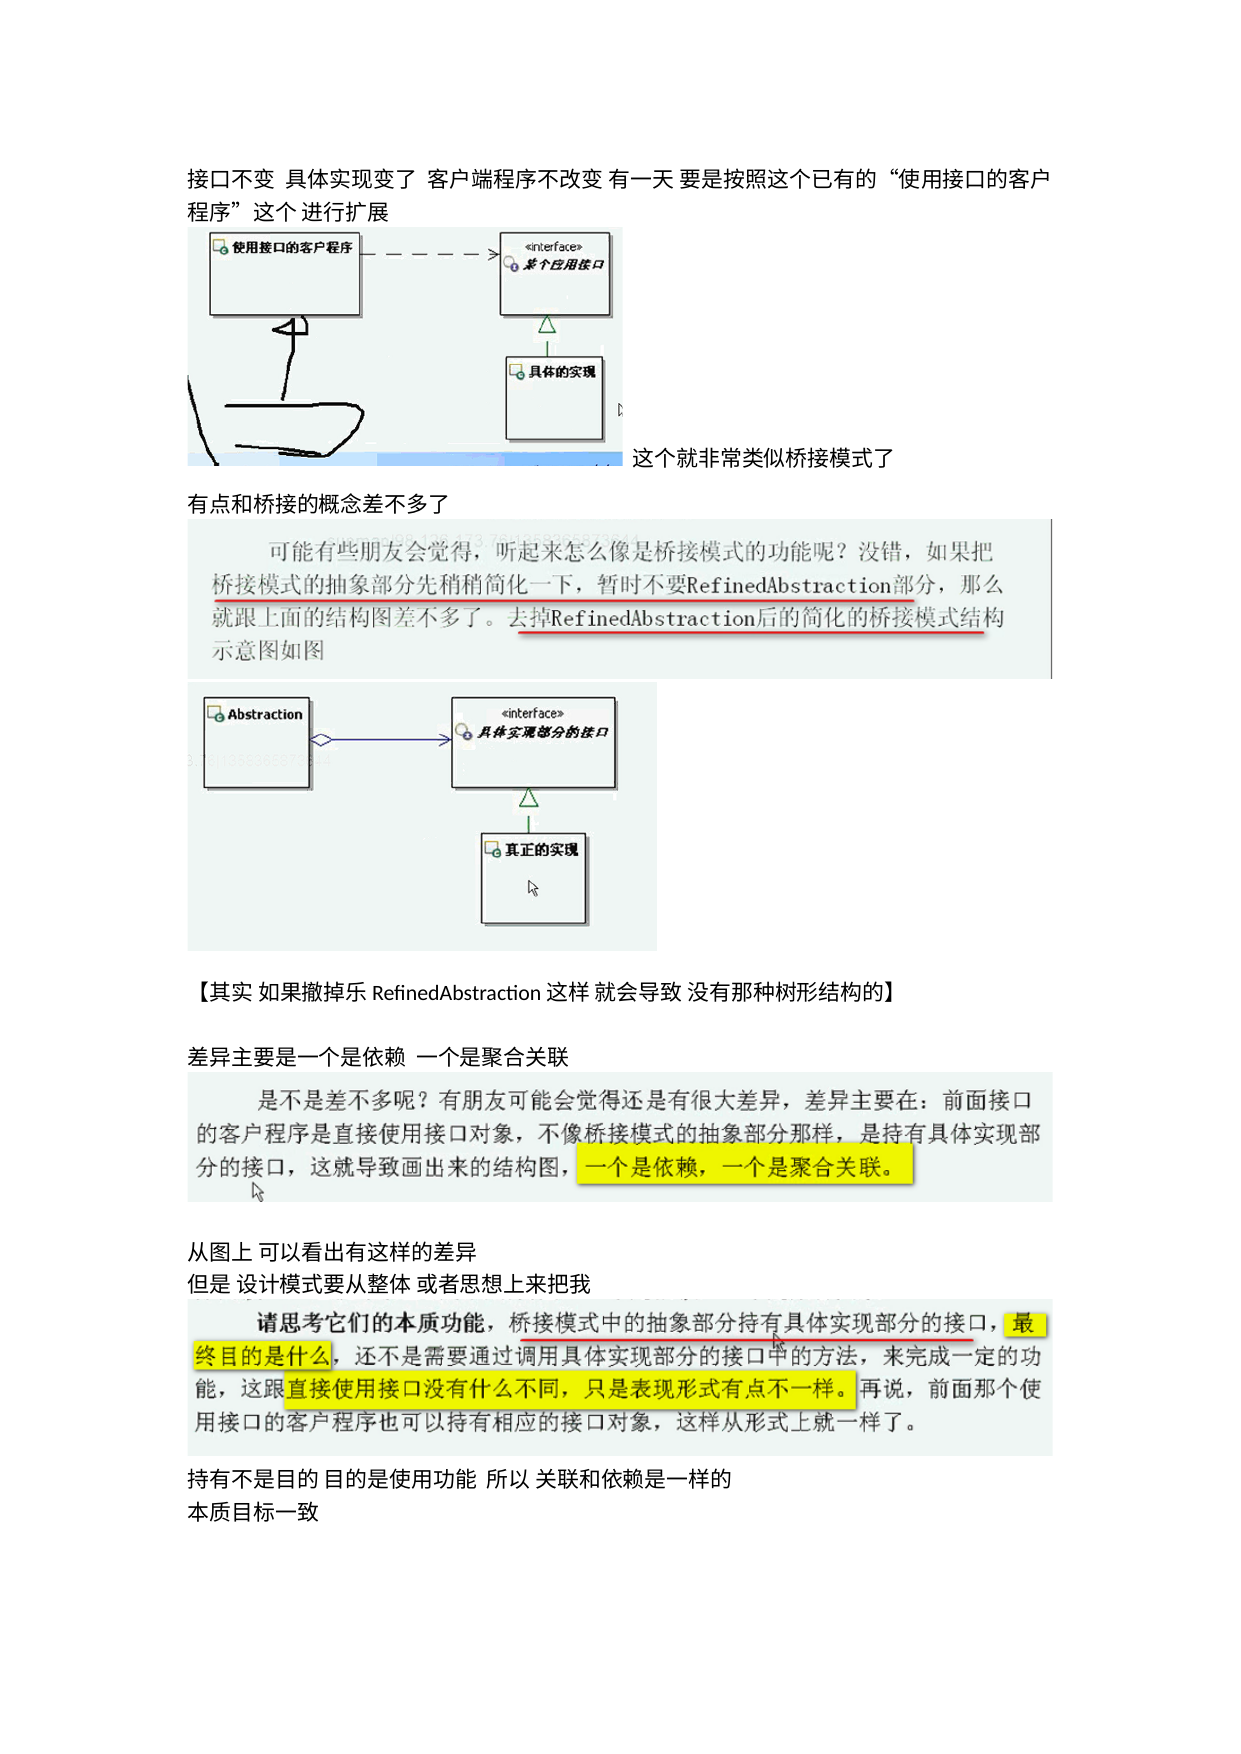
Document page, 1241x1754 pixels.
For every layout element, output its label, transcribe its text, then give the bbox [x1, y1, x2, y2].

text 有点和桥接的概念差不多了 [187, 487, 1053, 519]
picture [187, 1299, 1053, 1456]
text 【其实 如果撤掉乐RefinedAbstraction 这样 就会导致 没有那种树形结构的】 [187, 974, 1053, 1007]
picture [187, 1072, 1053, 1202]
text 接口不变 具体实现变了 客户端程序不改变 有一天 要是按照这个已有的“使用接口的客户程序”这个 进行扩展 [187, 162, 1053, 227]
picture [187, 682, 657, 951]
text 持有不是目的 目的是使用功能 所以 关联和依赖是一样的 [187, 1462, 1053, 1494]
text 本质目标一致 [187, 1494, 1053, 1527]
text 但是 设计模式要从整体 或者思想上来把我 [187, 1267, 1053, 1299]
text 从图上 可以看出有这样的差异 [187, 1234, 1053, 1267]
picture [187, 519, 1053, 679]
text 差异主要是一个是依赖 一个是聚合关联 [187, 1039, 1053, 1072]
picture [187, 227, 623, 466]
